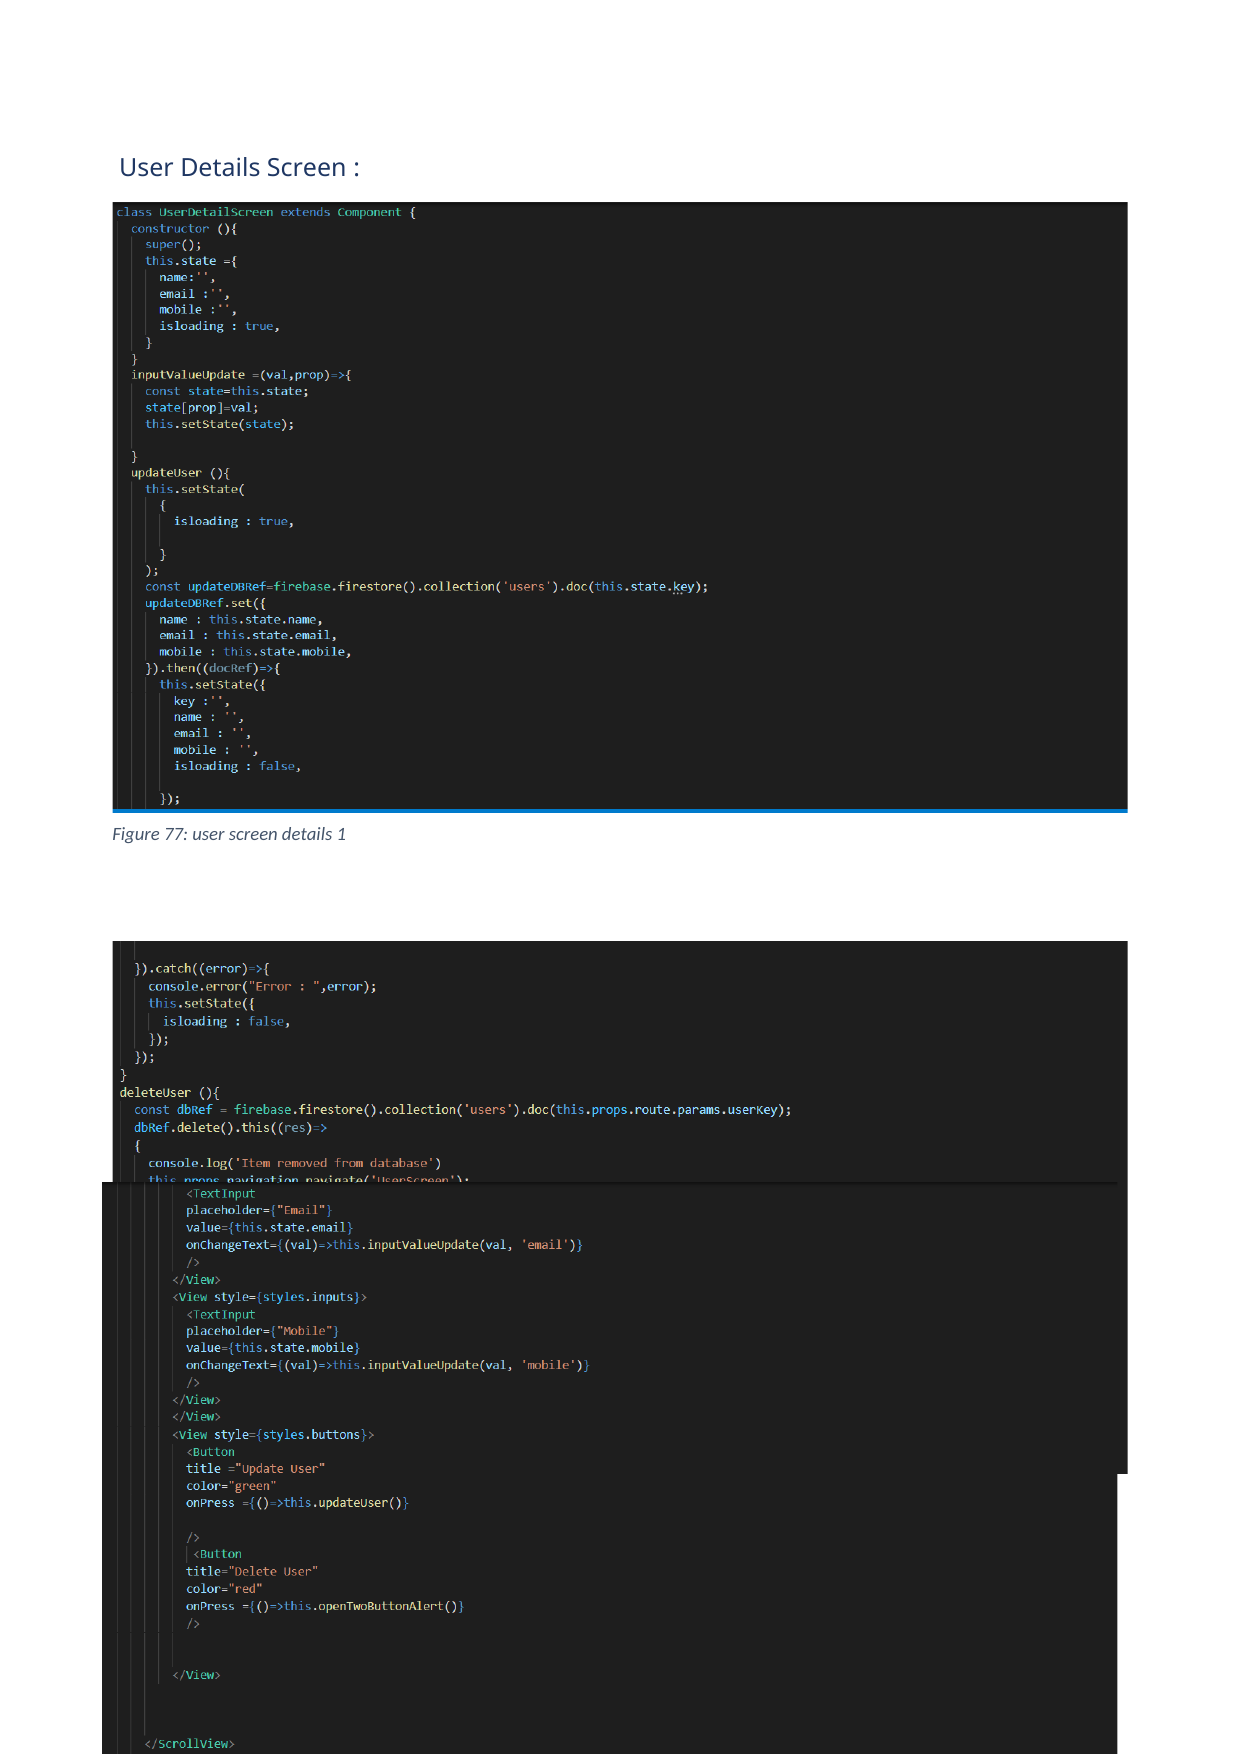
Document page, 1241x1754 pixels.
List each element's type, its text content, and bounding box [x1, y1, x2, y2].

picture [102, 941, 1128, 1754]
picture [112, 202, 1128, 813]
subtitle User Details Screen : [112, 150, 1128, 184]
